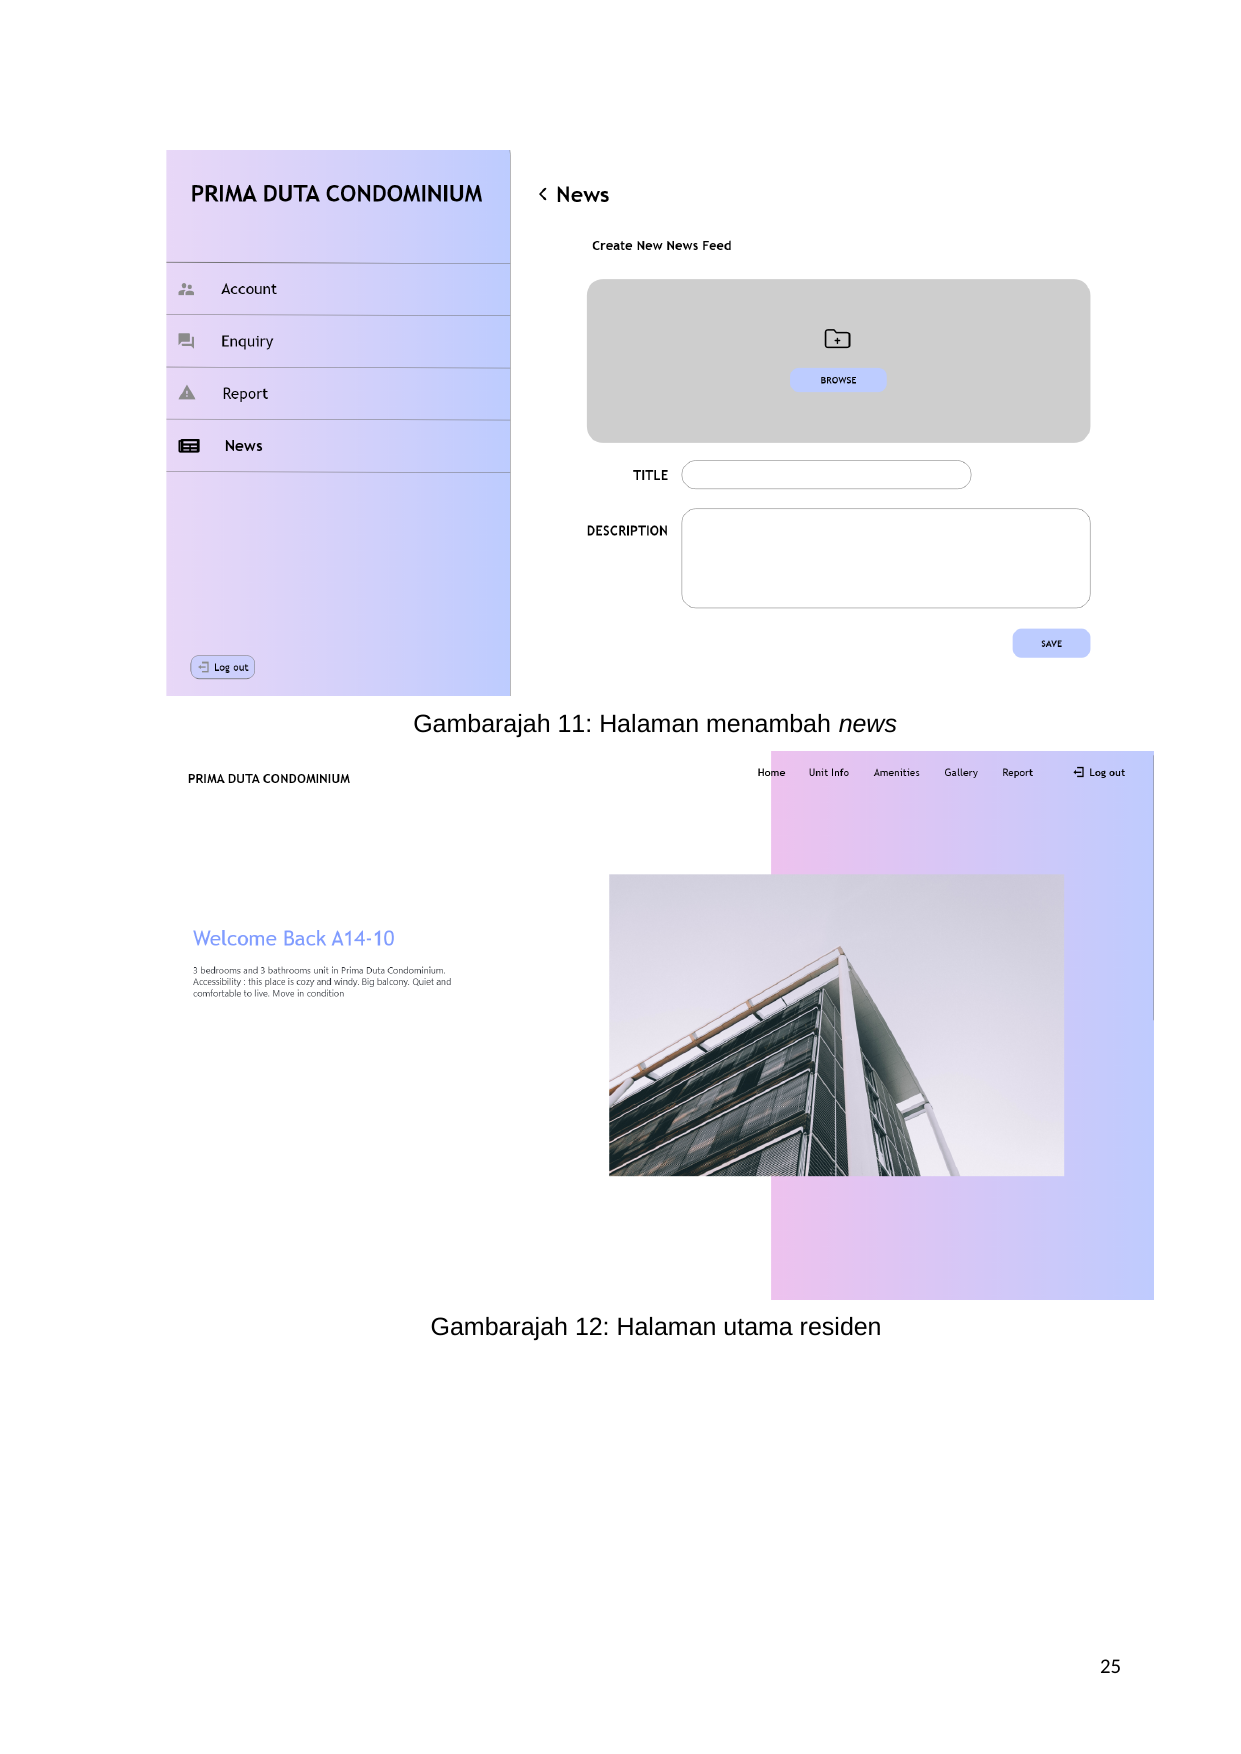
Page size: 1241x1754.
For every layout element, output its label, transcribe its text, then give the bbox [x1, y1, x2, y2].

picture [166, 150, 1154, 696]
picture [166, 751, 1154, 1300]
text Gambarajah 12: Halaman utama residen [166, 1312, 1146, 1341]
text Gambarajah 11: Halaman menambah news [166, 708, 1146, 737]
